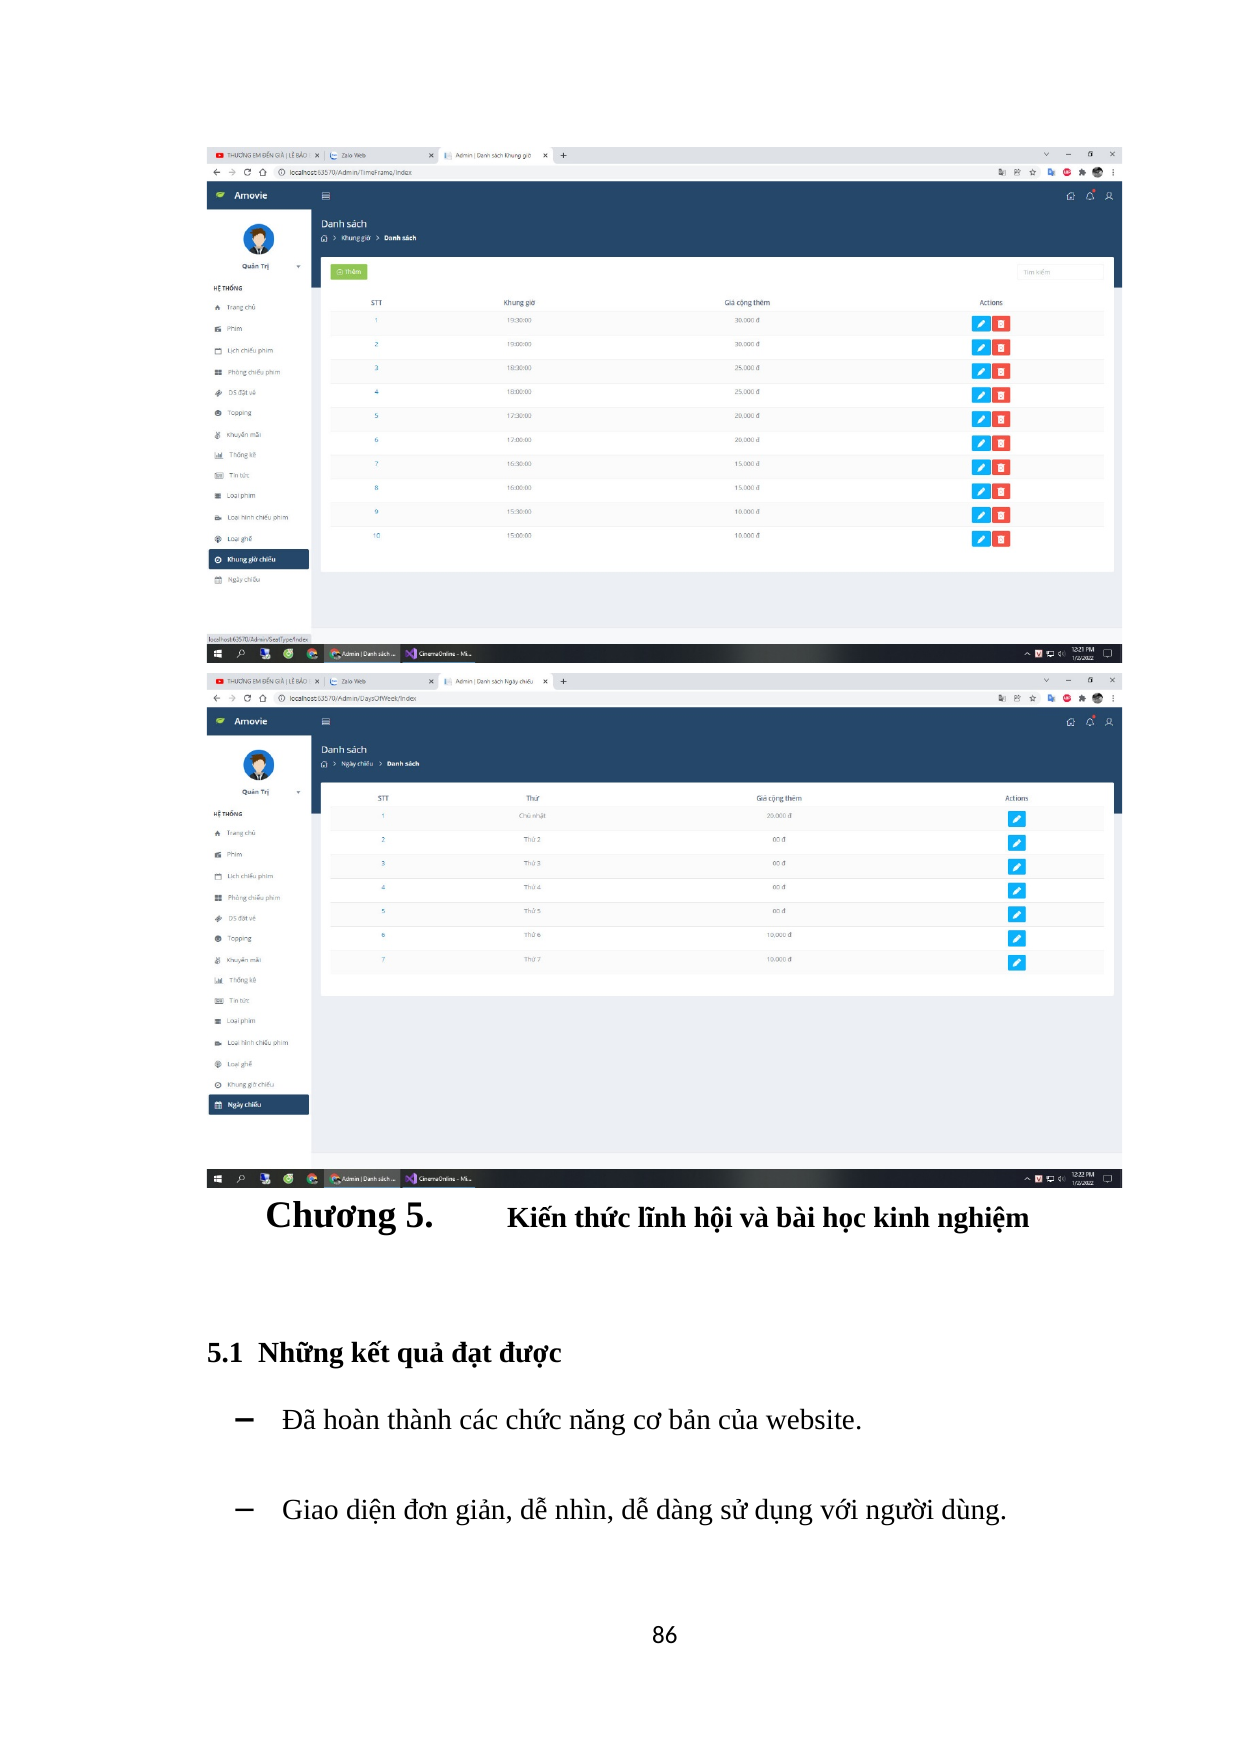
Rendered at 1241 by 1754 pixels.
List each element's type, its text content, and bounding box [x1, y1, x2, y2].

list Đã hoàn thành các chức năng cơ bản của website. [244, 1386, 1122, 1446]
picture [206, 147, 1123, 663]
list Giao diện đơn giản, dễ nhìn, dễ dàng sử dụng với người dùng. [244, 1476, 1122, 1536]
subtitle 5.1 Những kết quả đạt được [207, 1335, 1122, 1369]
subtitle Kiến thức lĩnh hội và bài học kinh nghiệm [207, 1192, 1122, 1236]
picture [206, 673, 1123, 1188]
